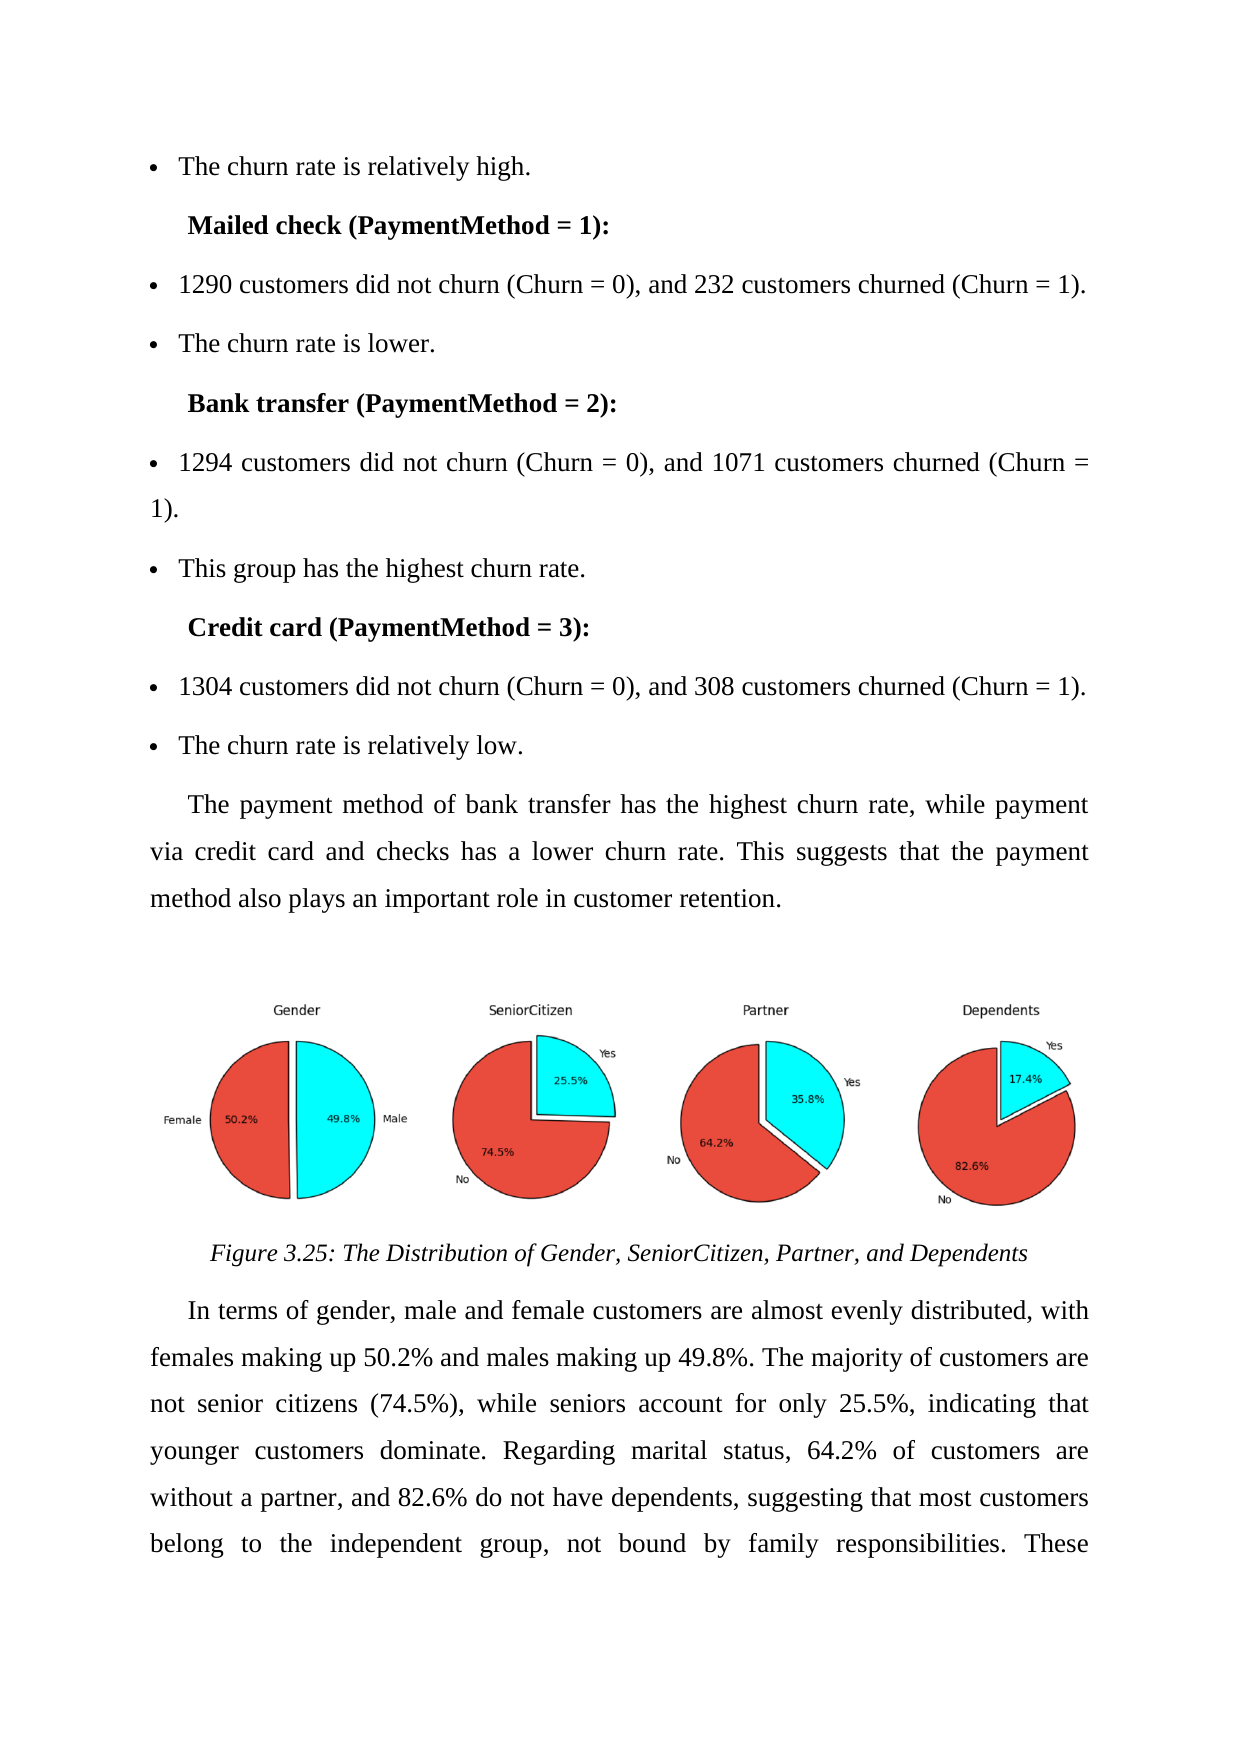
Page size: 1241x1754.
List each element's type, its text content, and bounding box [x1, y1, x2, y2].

list The churn rate is relatively low. [150, 729, 1090, 760]
text Mailed check (PaymentMethod = 1): [150, 209, 1090, 240]
picture [150, 1000, 1091, 1211]
text Figure 3.25: The Distribution of Gender, SeniorCitizen, Partner, and Dependents [150, 1238, 1090, 1267]
list 1304 customers did not churn (Churn = 0), and 308 customers churned (Churn = 1). [150, 670, 1090, 701]
list 1290 customers did not churn (Churn = 0), and 232 customers churned (Churn = 1). [150, 268, 1090, 299]
text Bank transfer (PaymentMethod = 2): [150, 387, 1090, 418]
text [150, 1294, 1090, 1558]
list 1294 customers did not churn (Churn = 0), and 1071 customers churned (Churn = 1). [150, 446, 1090, 524]
list The churn rate is lower. [150, 327, 1090, 359]
text Credit card (PaymentMethod = 3): [150, 611, 1090, 642]
list This group has the highest churn rate. [150, 552, 1090, 583]
list The churn rate is relatively high. [150, 150, 1090, 181]
text The payment method of bank transfer has the highest churn rate, while payment via credit card and checks has a lower churn rate. This suggests that the payment method also plays an important role in customer retention. [150, 788, 1090, 913]
